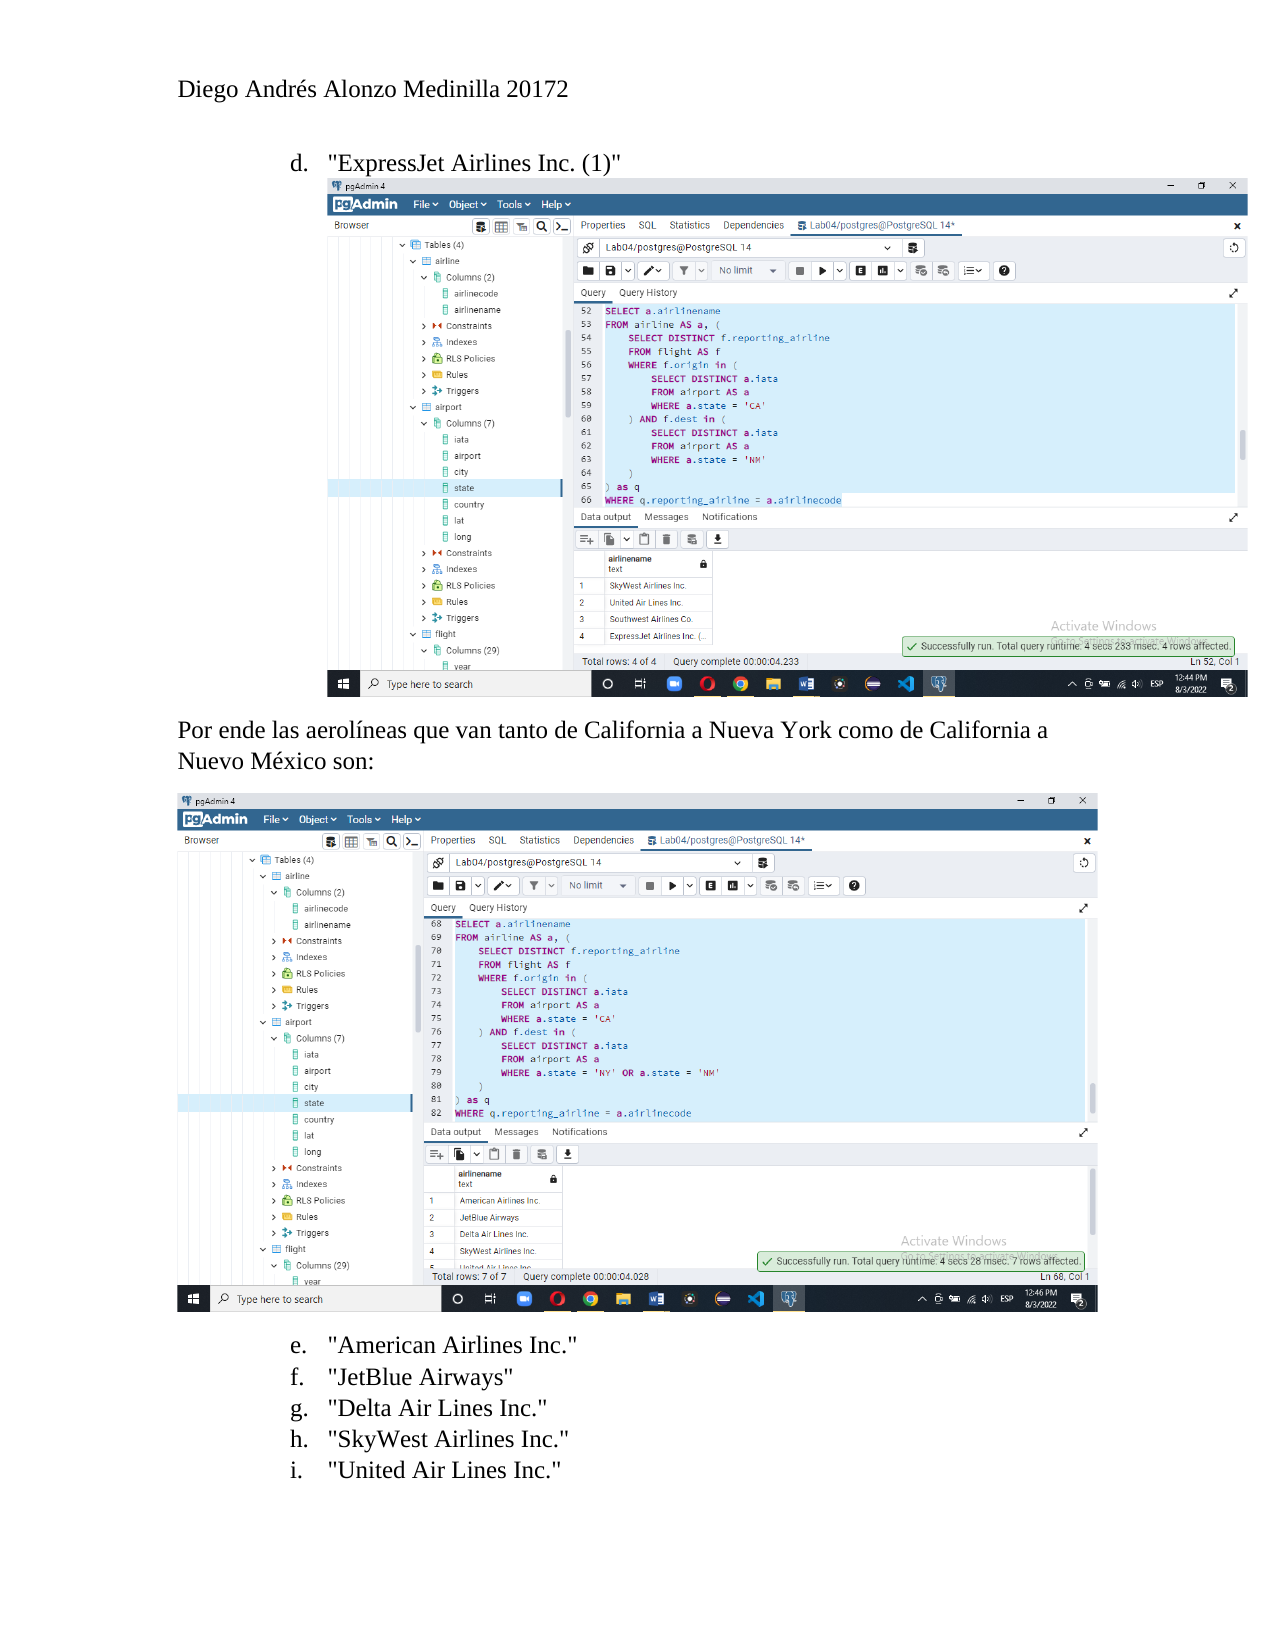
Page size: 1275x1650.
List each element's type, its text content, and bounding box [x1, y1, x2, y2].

list "United Air Lines Inc." [290, 1455, 1098, 1483]
list "Delta Air Lines Inc." [290, 1393, 1098, 1421]
list "SkyWest Airlines Inc." [290, 1424, 1098, 1452]
list "JetBlue Airways" [290, 1362, 1098, 1390]
picture [327, 178, 1248, 697]
list "American Airlines Inc." [290, 1331, 1098, 1359]
text Por ende las aerolíneas que van tanto de California a Nueva York como de California a Nuevo México son: [177, 715, 1098, 775]
picture [177, 793, 1098, 1312]
